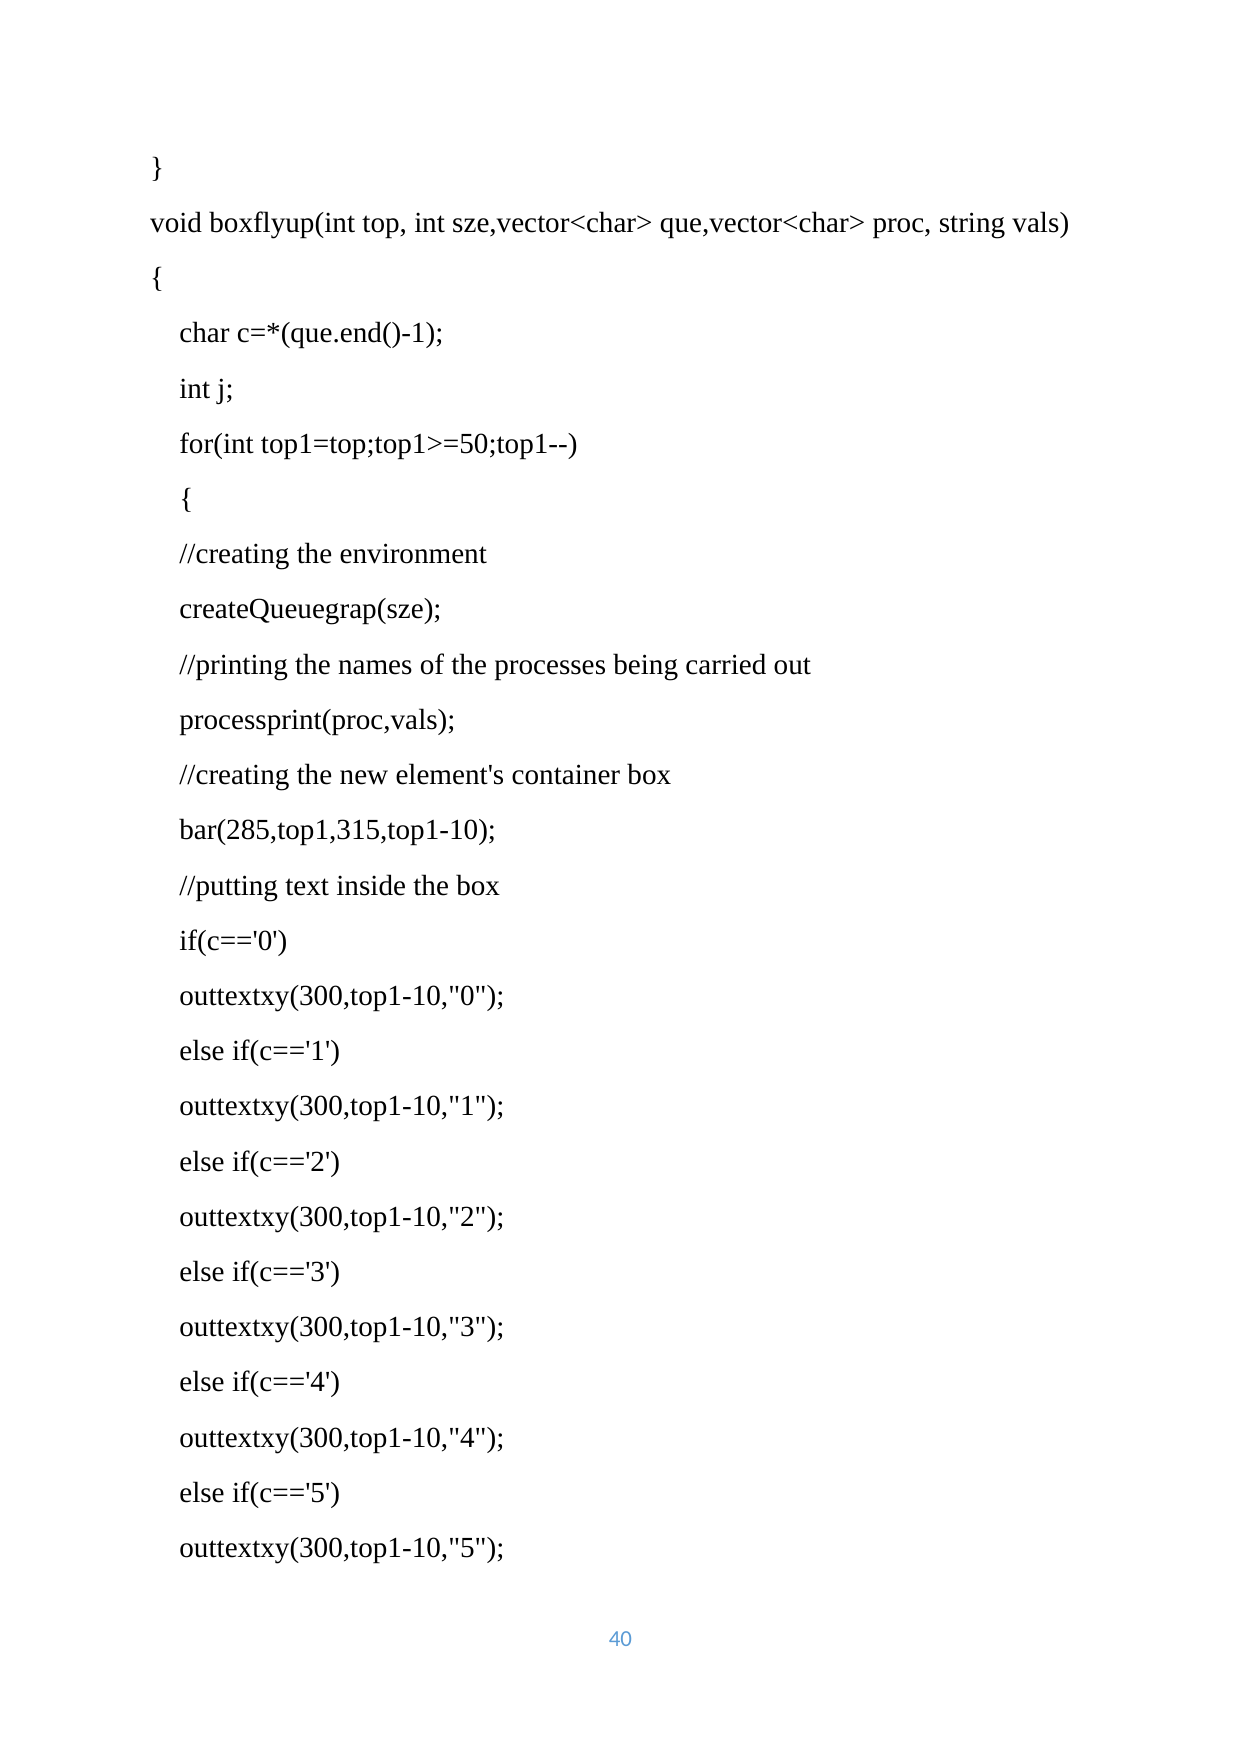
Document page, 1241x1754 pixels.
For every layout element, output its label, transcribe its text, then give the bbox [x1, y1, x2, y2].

text //creating the environment [150, 536, 1090, 570]
text if(c=='0') [150, 923, 1090, 956]
text outtextxy(300,top1-10,"0"); [150, 978, 1090, 1012]
text else if(c=='5') [150, 1475, 1090, 1508]
text //putting text inside the box [150, 868, 1090, 901]
text outtextxy(300,top1-10,"2"); [150, 1199, 1090, 1232]
text createQueuegrap(sze); [150, 592, 1090, 625]
text processprint(proc,vals); [150, 702, 1090, 736]
text else if(c=='4') [150, 1364, 1090, 1398]
text outtextxy(300,top1-10,"4"); [150, 1420, 1090, 1453]
text { [150, 481, 1090, 515]
text char c=*(que.end()-1); [150, 316, 1090, 349]
text bar(285,top1,315,top1-10); [150, 812, 1090, 846]
text outtextxy(300,top1-10,"1"); [150, 1088, 1090, 1122]
text else if(c=='3') [150, 1254, 1090, 1288]
text void boxflyup(int top, int sze,vector<char> que,vector<char> proc, string vals) [150, 205, 1090, 239]
text int j; [150, 371, 1090, 404]
text //creating the new element's container box [150, 757, 1090, 791]
text } [150, 150, 1090, 183]
text { [150, 260, 1090, 294]
text else if(c=='1') [150, 1033, 1090, 1067]
text //printing the names of the processes being carried out [150, 647, 1090, 680]
text else if(c=='2') [150, 1144, 1090, 1177]
text outtextxy(300,top1-10,"3"); [150, 1309, 1090, 1343]
text outtextxy(300,top1-10,"5"); [150, 1530, 1090, 1564]
text for(int top1=top;top1>=50;top1--) [150, 426, 1090, 459]
